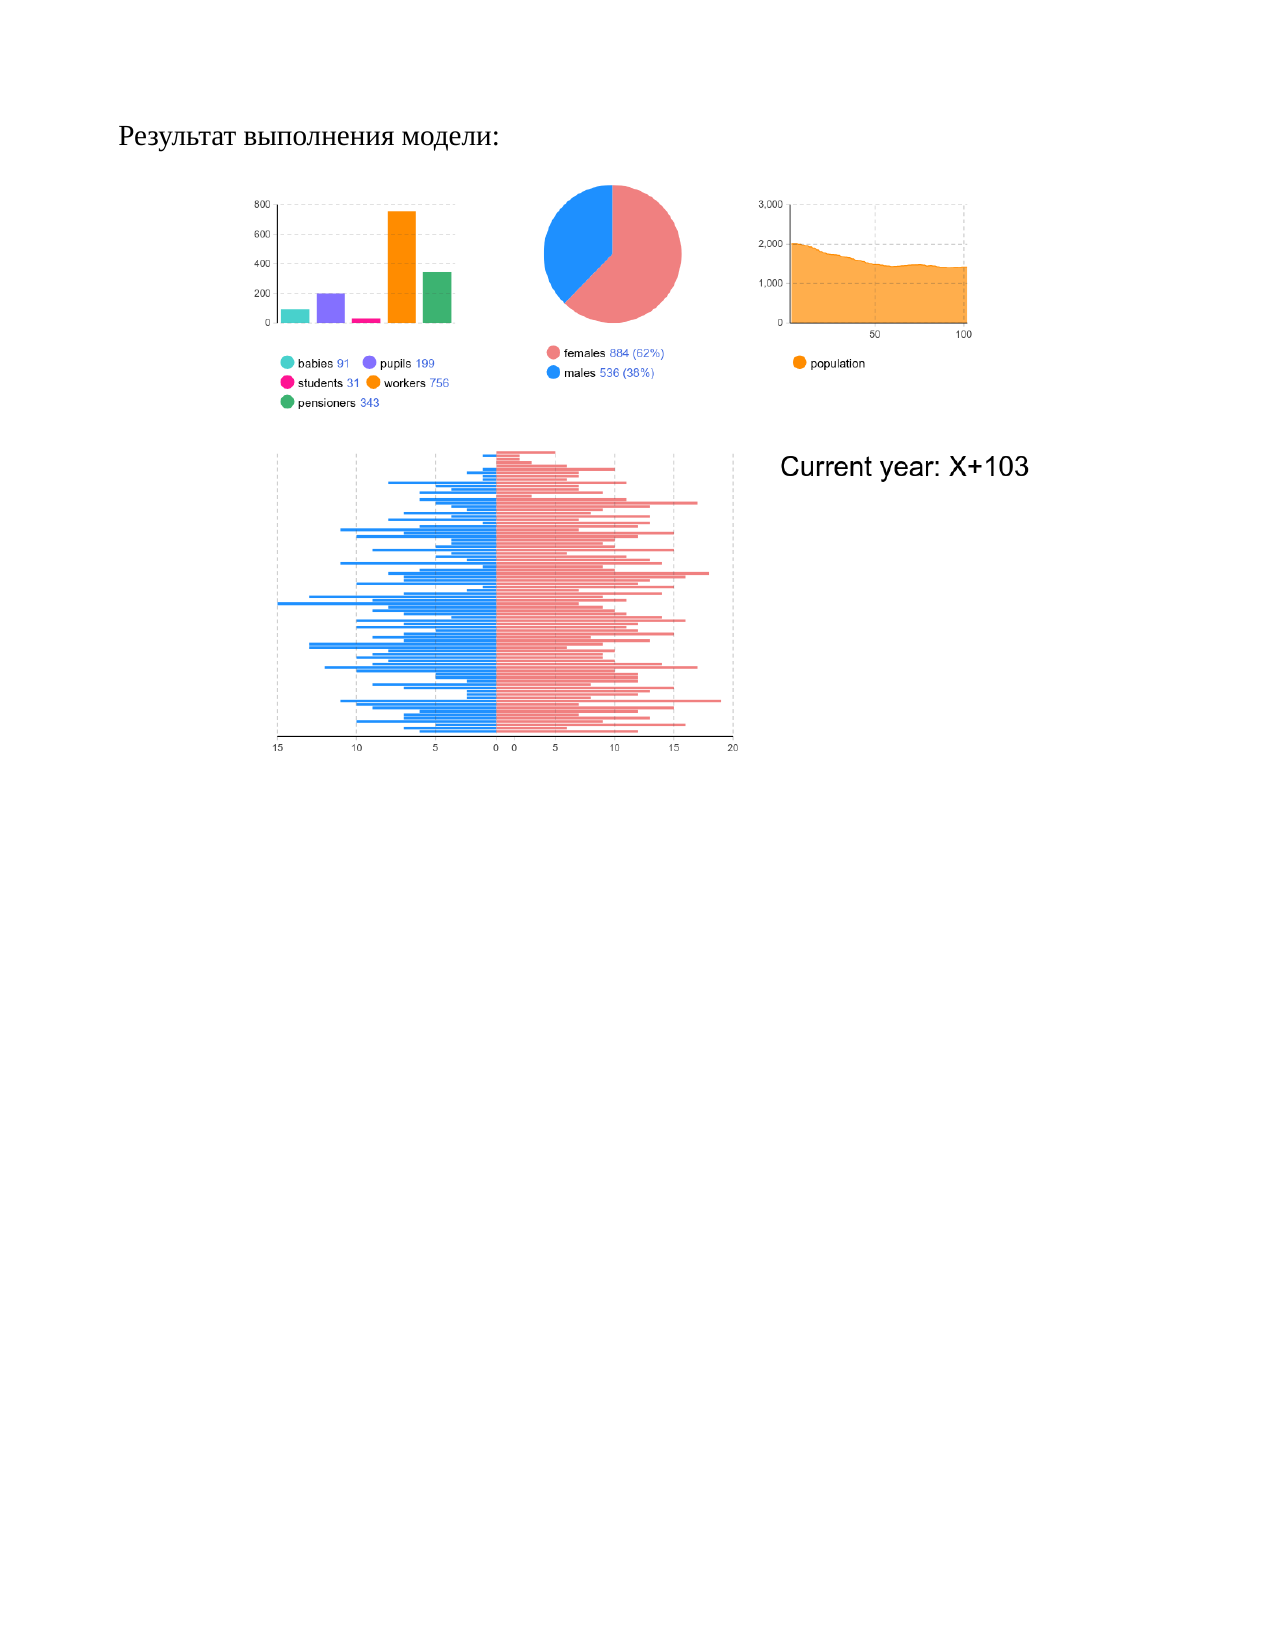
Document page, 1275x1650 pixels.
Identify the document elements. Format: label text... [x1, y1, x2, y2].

text Результат выполнения модели: [118, 118, 1157, 152]
picture [243, 171, 1032, 765]
